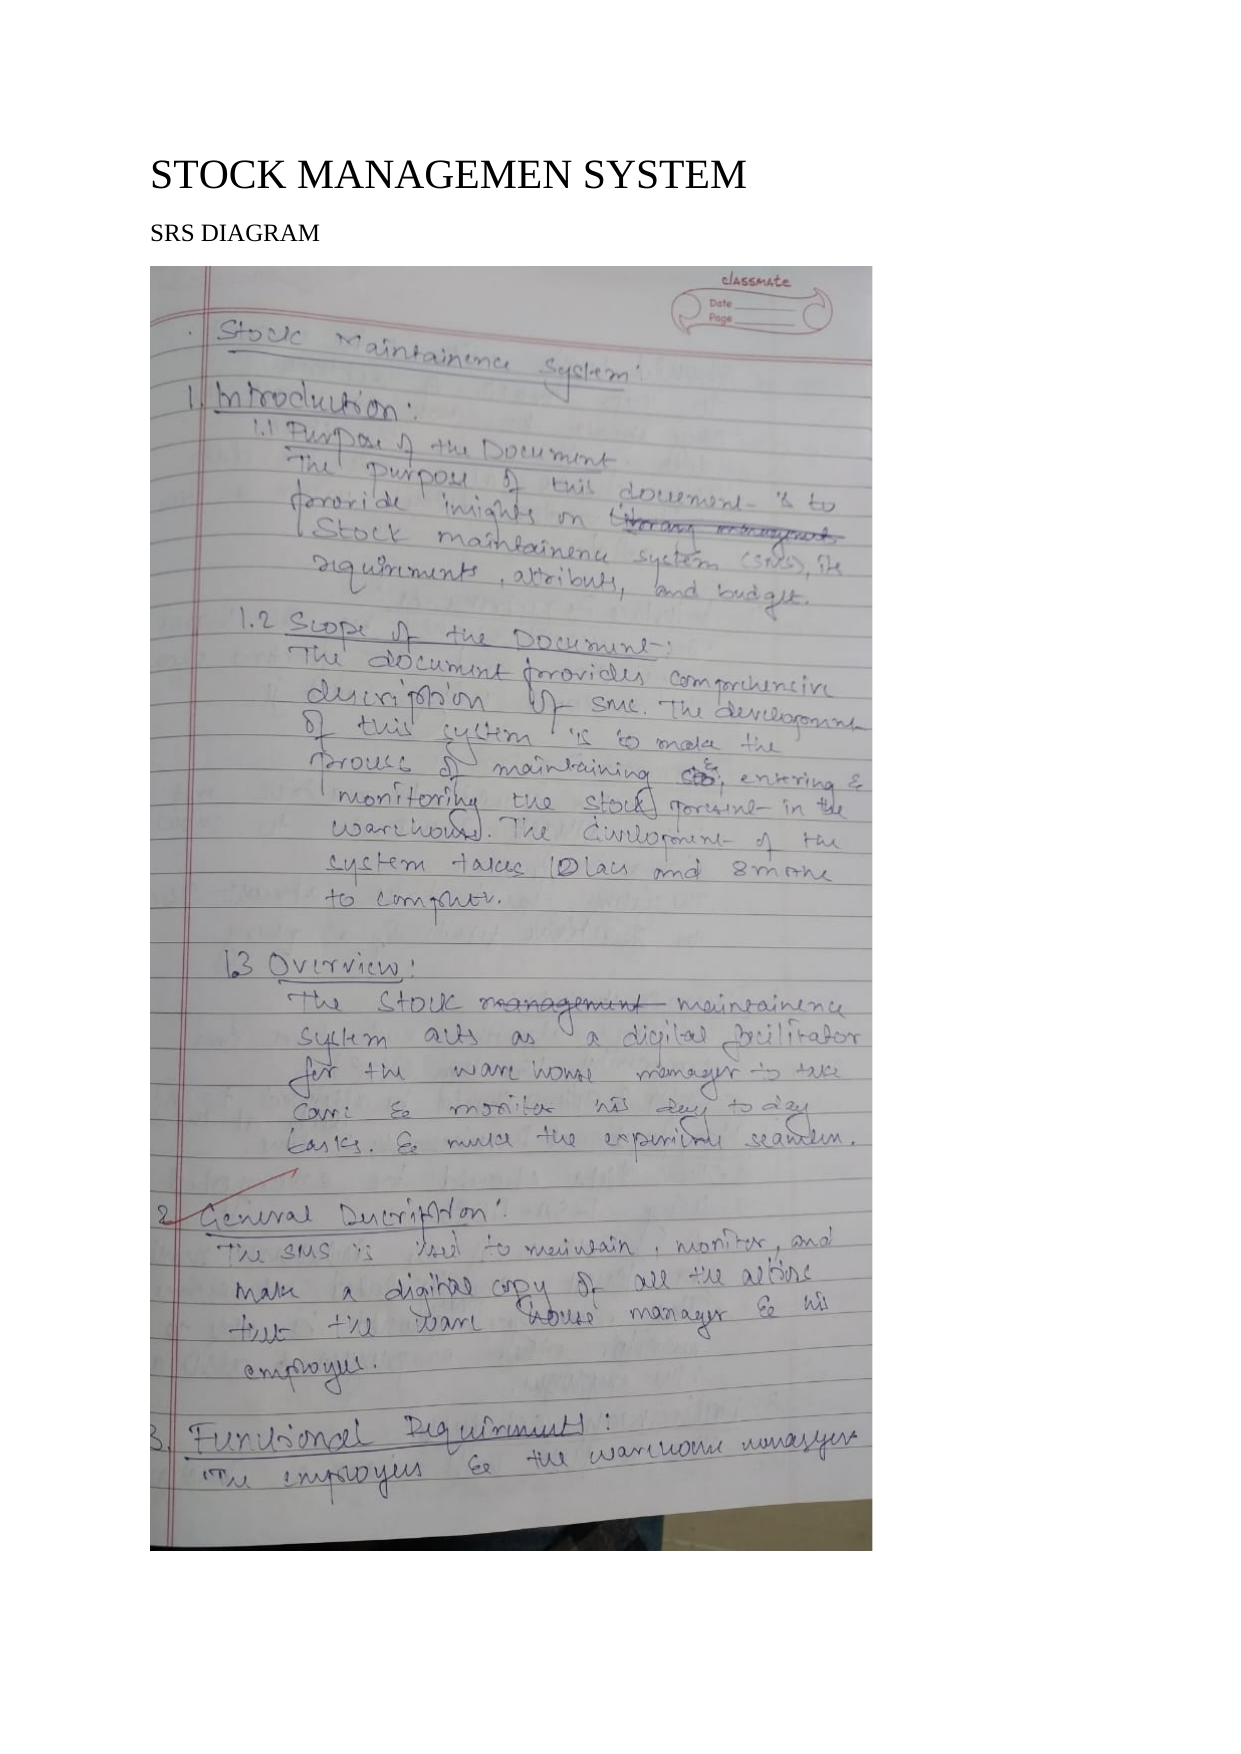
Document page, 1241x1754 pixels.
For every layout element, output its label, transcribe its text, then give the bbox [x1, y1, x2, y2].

text STOCK MANAGEMEN SYSTEM [150, 150, 1090, 198]
text SRS DIAGRAM [150, 218, 1090, 247]
picture [150, 266, 873, 1551]
